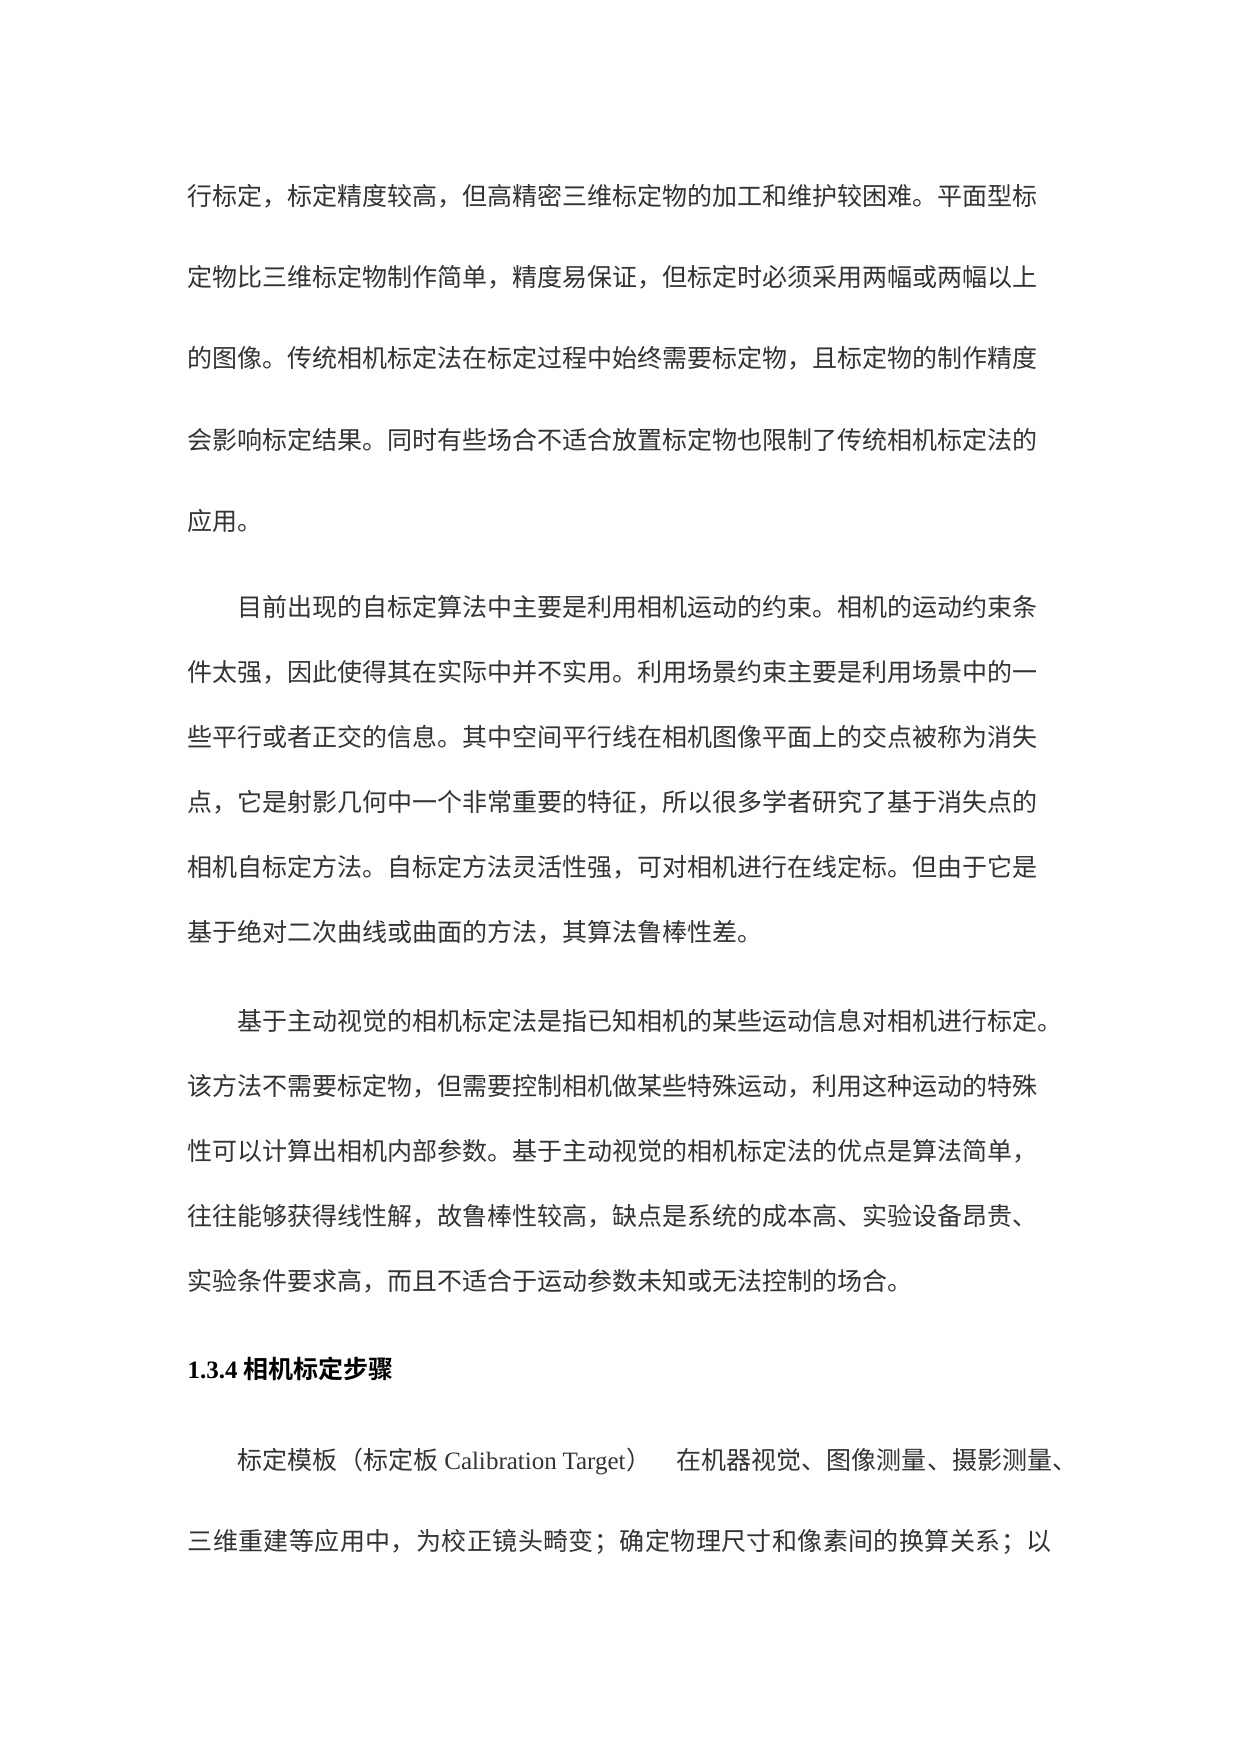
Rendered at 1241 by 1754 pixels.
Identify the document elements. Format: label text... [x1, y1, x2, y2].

text 基于主动视觉的相机标定法是指已知相机的某些运动信息对相机进行标定。该方法不需要标定物，但需要控制相机做某些特殊运动，利用这种运动的特殊性可以计算出相机内部参数。基于主动视觉的相机标定法的优点是算法简单，往往能够获得线性解，故鲁棒性较高，缺点是系统的成本高、实验设备昂贵、实验条件要求高，而且不适合于运动参数未知或无法控制的场合。 [187, 987, 1053, 1312]
text 目前出现的自标定算法中主要是利用相机运动的约束。相机的运动约束条件太强，因此使得其在实际中并不实用。利用场景约束主要是利用场景中的一些平行或者正交的信息。其中空间平行线在相机图像平面上的交点被称为消失点，它是射影几何中一个非常重要的特征，所以很多学者研究了基于消失点的相机自标定方法。自标定方法灵活性强，可对相机进行在线定标。但由于它是基于绝对二次曲线或曲面的方法，其算法鲁棒性差。 [187, 573, 1053, 963]
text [187, 162, 1053, 552]
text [187, 1426, 1053, 1572]
subtitle 1.3.4 相机标定步骤 [187, 1335, 1053, 1400]
